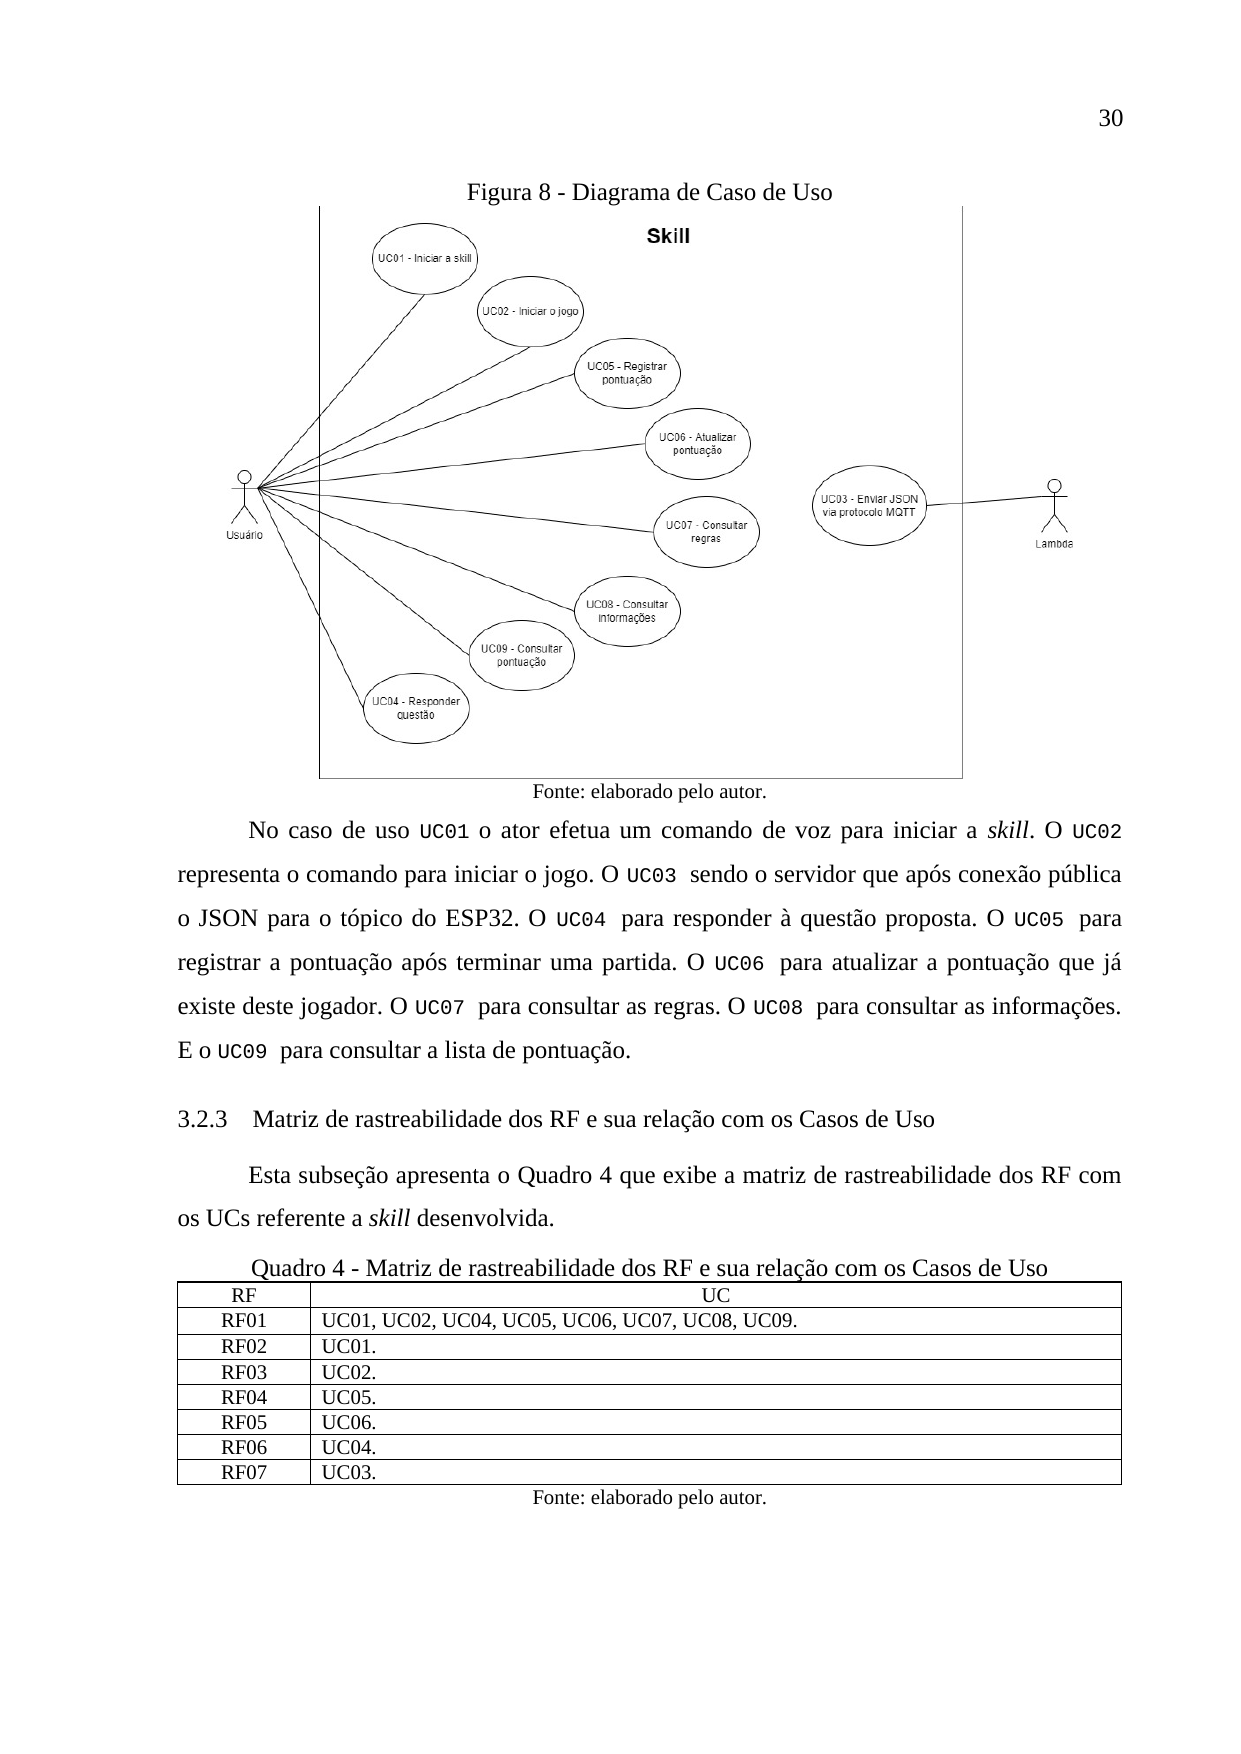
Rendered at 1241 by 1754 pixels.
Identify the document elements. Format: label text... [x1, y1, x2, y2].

table_cell RF02 [178, 1335, 310, 1358]
table_cell RF07 [178, 1460, 310, 1484]
text Figura - Diagrama de Caso de Uso [177, 177, 1122, 206]
table_header RF [178, 1283, 310, 1307]
table_cell UC03. [311, 1460, 1121, 1484]
table_cell UC01, UC02, UC04, UC05, UC06, UC07, UC08, UC09. [311, 1308, 1121, 1333]
text No caso de uso UC01 o ator efetua um comando de voz para iniciar a skill. O UC02 representa o comando para iniciar o jogo. O UC03 sendo o servidor que após conexão pública o JSON para o tópico do ESP32. O UC04 para responder à questão proposta. O UC05 para registrar a pontuação após terminar uma partida. O UC06 para atualizar a pontuação que já existe deste jogador. O UC07 para consultar as regras. O UC08 para consultar as informações. E o UC09 para consultar a lista de pontuação. [177, 815, 1122, 1065]
table_cell RF06 [178, 1435, 310, 1459]
table_cell UC04. [311, 1435, 1121, 1459]
table_cell UC05. [311, 1385, 1121, 1409]
table_header UC [311, 1283, 1121, 1307]
text Quadro - Matriz de rastreabilidade dos RF e sua relação com os Casos de Uso [177, 1253, 1122, 1281]
table_cell UC02. [311, 1360, 1121, 1384]
table_cell RF01 [178, 1308, 310, 1333]
text Fonte: elaborado pelo autor. [177, 1485, 1122, 1509]
subtitle Matriz de rastreabilidade dos RF e sua relação com os Casos de Uso [177, 1104, 1122, 1133]
picture [226, 206, 1073, 779]
text Esta subseção apresenta o Quadro 4 que exibe a matriz de rastreabilidade dos RF com os UCs referente a skill desenvolvida. [177, 1160, 1122, 1232]
table_cell UC06. [311, 1410, 1121, 1434]
table_cell RF04 [178, 1385, 310, 1409]
table_cell UC01. [311, 1335, 1121, 1358]
table_cell RF05 [178, 1410, 310, 1434]
table_cell RF03 [178, 1360, 310, 1384]
text Fonte: elaborado pelo autor. [177, 779, 1122, 803]
